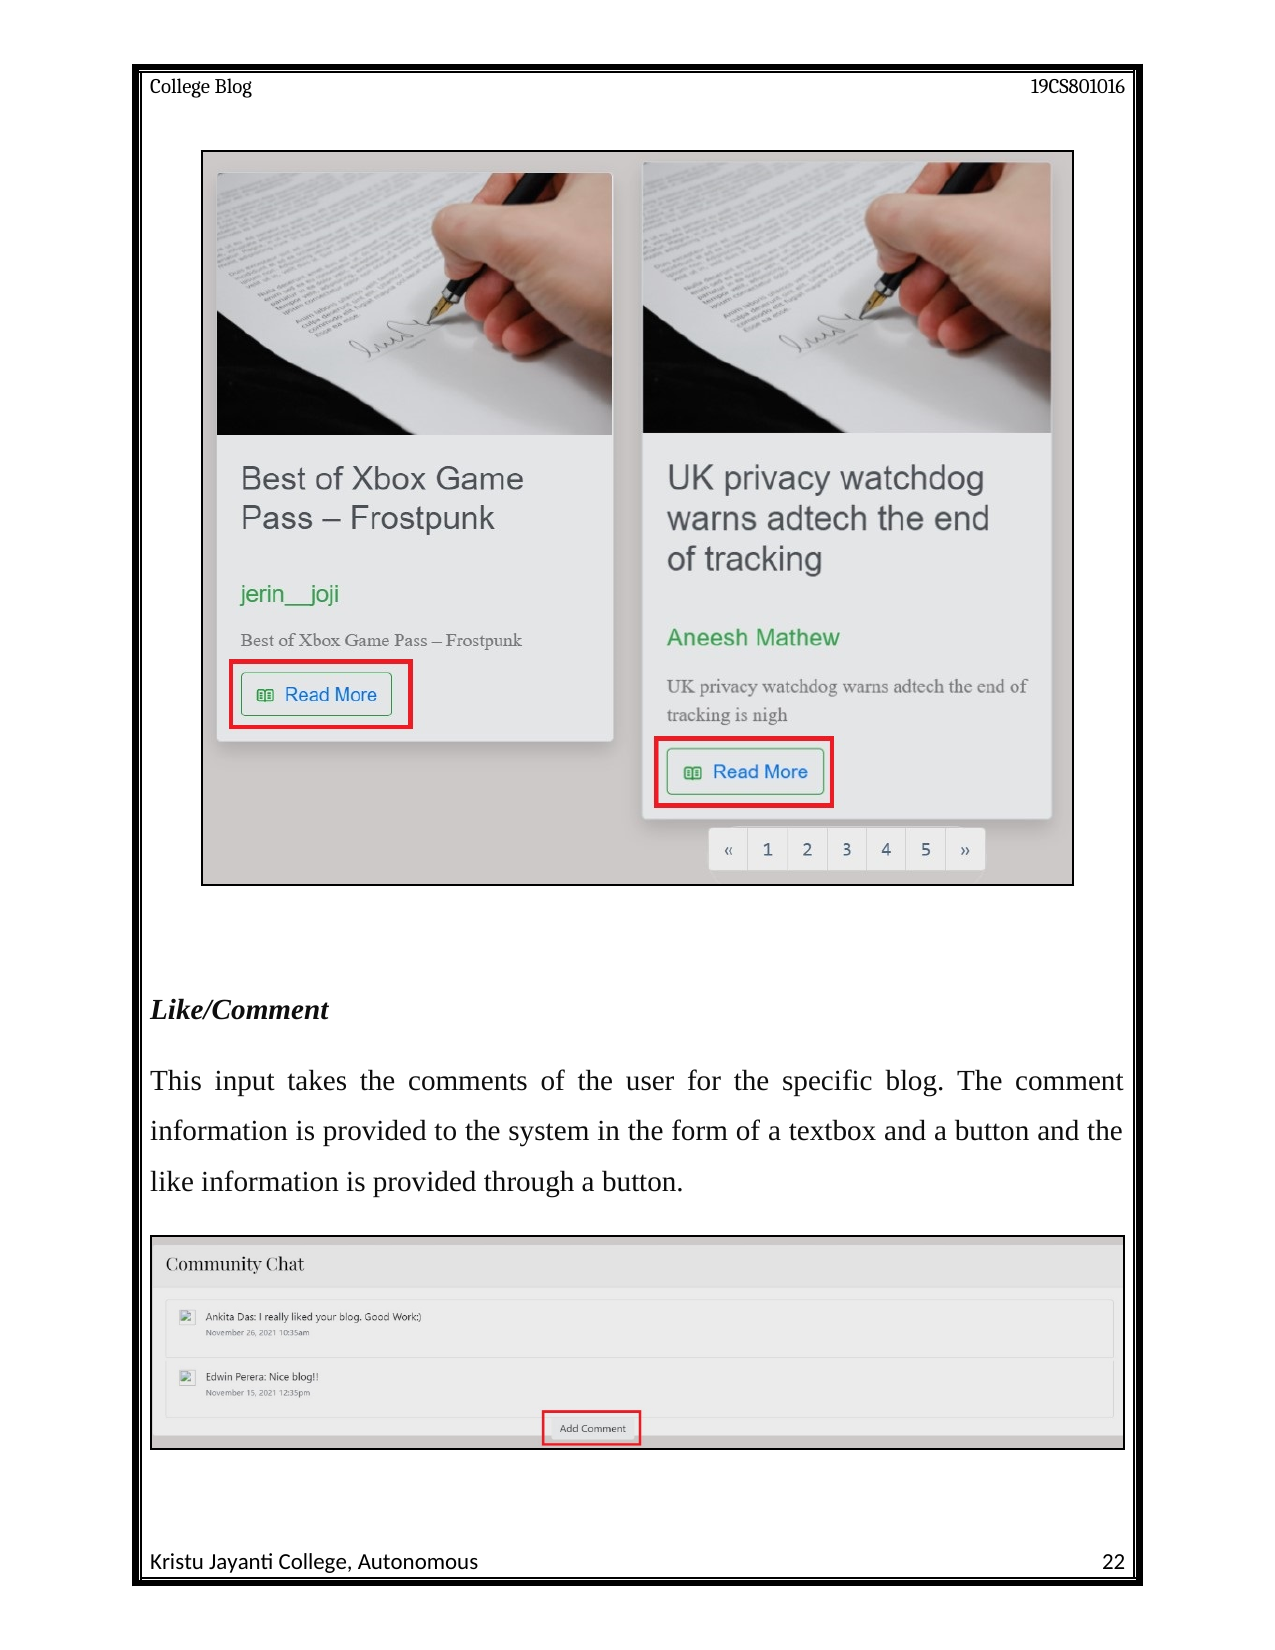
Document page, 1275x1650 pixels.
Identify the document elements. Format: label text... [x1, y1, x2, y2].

text Like/Comment [150, 992, 1125, 1025]
picture [152, 1237, 1123, 1448]
text This input takes the comments of the user for the specific blog. The comment information is provided to the system in the form of a textbox and a button and the like information is provided through a button. [150, 1063, 1125, 1197]
picture [203, 152, 1072, 884]
